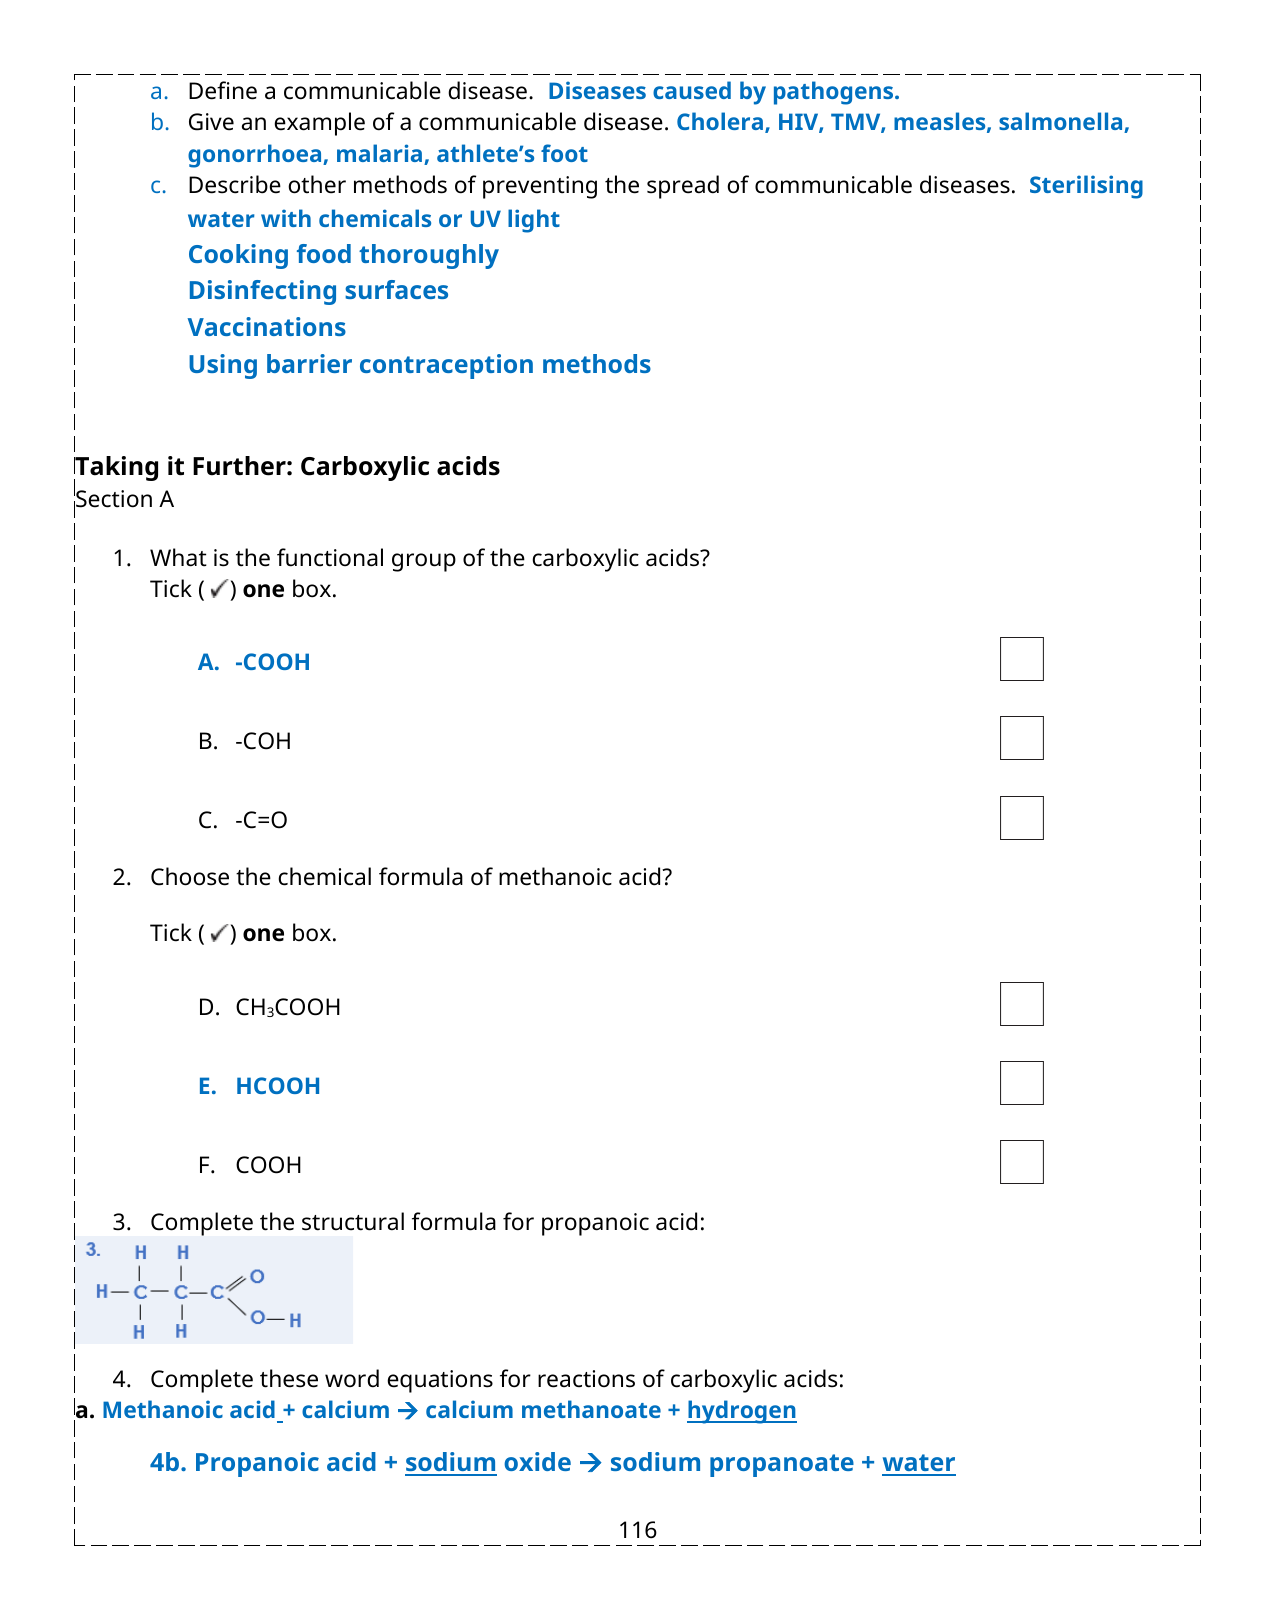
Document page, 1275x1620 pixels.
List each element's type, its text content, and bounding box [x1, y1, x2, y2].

table_header CH3COOH [149, 968, 986, 1047]
table_cell COOH [149, 1126, 986, 1205]
list Define a communicable disease. Diseases caused by pathogens. [150, 75, 1200, 106]
table_header [986, 968, 1121, 1047]
picture [75, 1236, 354, 1344]
table_cell [986, 703, 1121, 782]
table_cell -C=O [149, 782, 986, 861]
picture [997, 794, 1048, 843]
list 4b. Propanoic acid + sodium oxide sodium propanoate + water [150, 1445, 1200, 1479]
picture [210, 924, 230, 942]
text Taking it Further: Carboxylic acids [75, 449, 1200, 483]
picture [997, 715, 1048, 763]
list Cooking food thoroughly [187, 236, 1200, 270]
text a. Methanoic acid + calcium calcium methanoate + hydrogen [75, 1394, 1200, 1426]
table_cell [986, 782, 1121, 861]
list Complete the structural formula for propanoic acid: [112, 1205, 1200, 1237]
picture [210, 579, 230, 598]
text Section A [75, 483, 1200, 514]
list Tick ( ) one box. [150, 573, 1141, 604]
table_cell HCOOH [149, 1047, 986, 1126]
text Tick ( ) one box. [150, 917, 1141, 948]
list Disinfecting surfaces [187, 273, 1200, 307]
list Give an example of a communicable disease. Cholera, HIV, TMV, measles, salmonella, gonorrhoea, malaria, athlete’s foot [150, 106, 1200, 169]
picture [997, 1059, 1048, 1108]
list Describe other methods of preventing the spread of communicable diseases. Sterilising water with chemicals or UV light [150, 169, 1200, 234]
picture [997, 635, 1048, 684]
picture [997, 1138, 1048, 1187]
list What is the functional group of the carboxylic acids? [112, 541, 1141, 573]
list Vaccinations [187, 310, 1200, 344]
list Choose the chemical formula of methanoic acid? [112, 861, 1200, 892]
table_cell -COH [149, 703, 986, 782]
list Complete these word equations for reactions of carboxylic acids: [112, 1363, 1200, 1394]
table_header [986, 623, 1121, 702]
picture [997, 980, 1048, 1029]
table_header -COOH [149, 623, 986, 702]
list Using barrier contraception methods [187, 347, 1200, 381]
table_cell [986, 1047, 1121, 1126]
table_cell [986, 1126, 1121, 1205]
